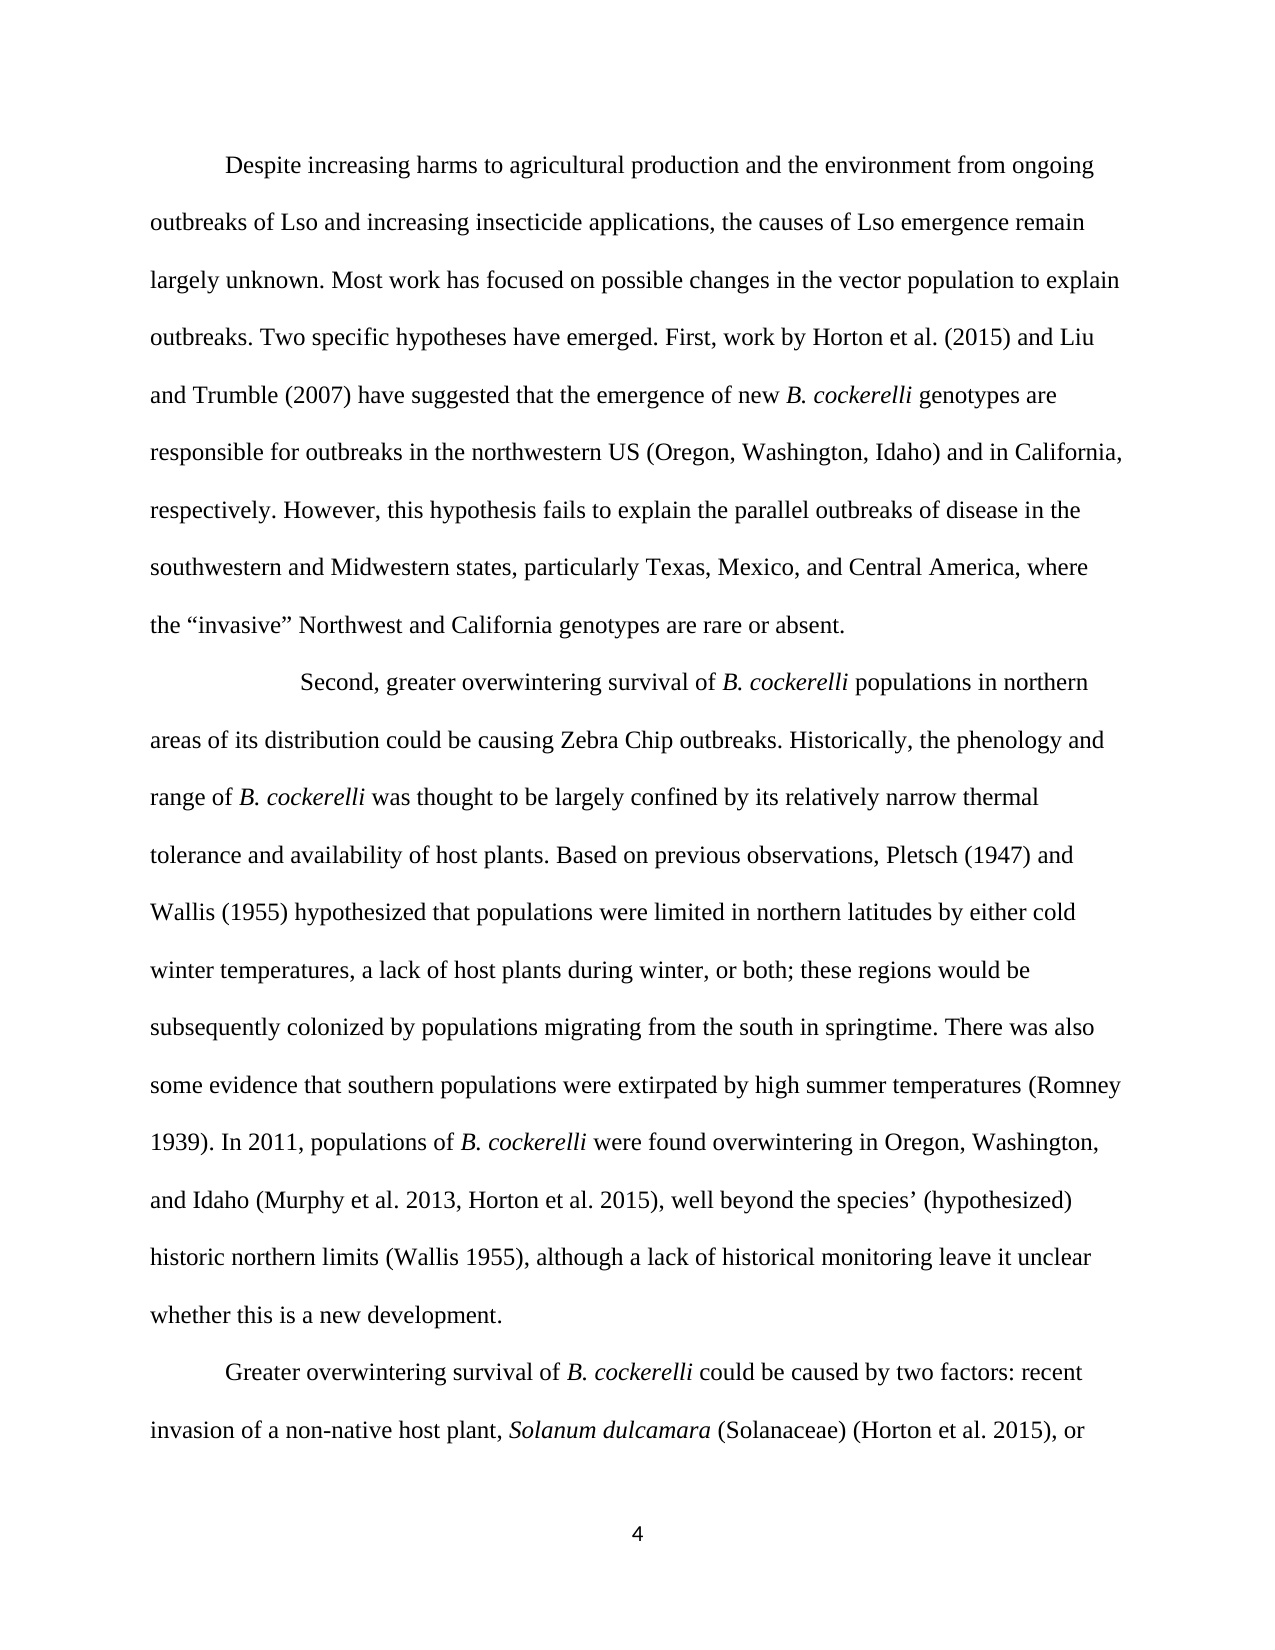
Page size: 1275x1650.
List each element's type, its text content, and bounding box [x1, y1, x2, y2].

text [150, 1357, 1125, 1444]
text Second, greater overwintering survival of B. cockerelli populations in northern areas of its distribution could be causing Zebra Chip outbreaks. Historically, the phenology and range of B. cockerelli was thought to be largely confined by its relatively narrow thermal tolerance and availability of host plants. Based on previous observations, Pletsch (1947) and Wallis (1955) hypothesized that populations were limited in northern latitudes by either cold winter temperatures, a lack of host plants during winter, or both; these regions would be subsequently colonized by populations migrating from the south in springtime. There was also some evidence that southern populations were extirpated by high summer temperatures (Romney 1939). In 2011, populations of B. cockerelli were found overwintering in Oregon, Washington, and Idaho (Murphy et al. 2013, Horton et al. 2015), well beyond the species’ (hypothesized) historic northern limits (Wallis 1955), although a lack of historical monitoring leave it unclear whether this is a new development. [150, 667, 1125, 1329]
text Despite increasing harms to agricultural production and the environment from ongoing outbreaks of Lso and increasing insecticide applications, the causes of Lso emergence remain largely unknown. Most work has focused on possible changes in the vector population to explain outbreaks. Two specific hypotheses have emerged. First, work by Horton et al. (2015) and Liu and Trumble (2007) have suggested that the emergence of new B. cockerelli genotypes are responsible for outbreaks in the northwestern US (Oregon, Washington, Idaho) and in California, respectively. However, this hypothesis fails to explain the parallel outbreaks of disease in the southwestern and Midwestern states, particularly Texas, Mexico, and Central America, where the “invasive” Northwest and California genotypes are rare or absent. [150, 150, 1125, 639]
